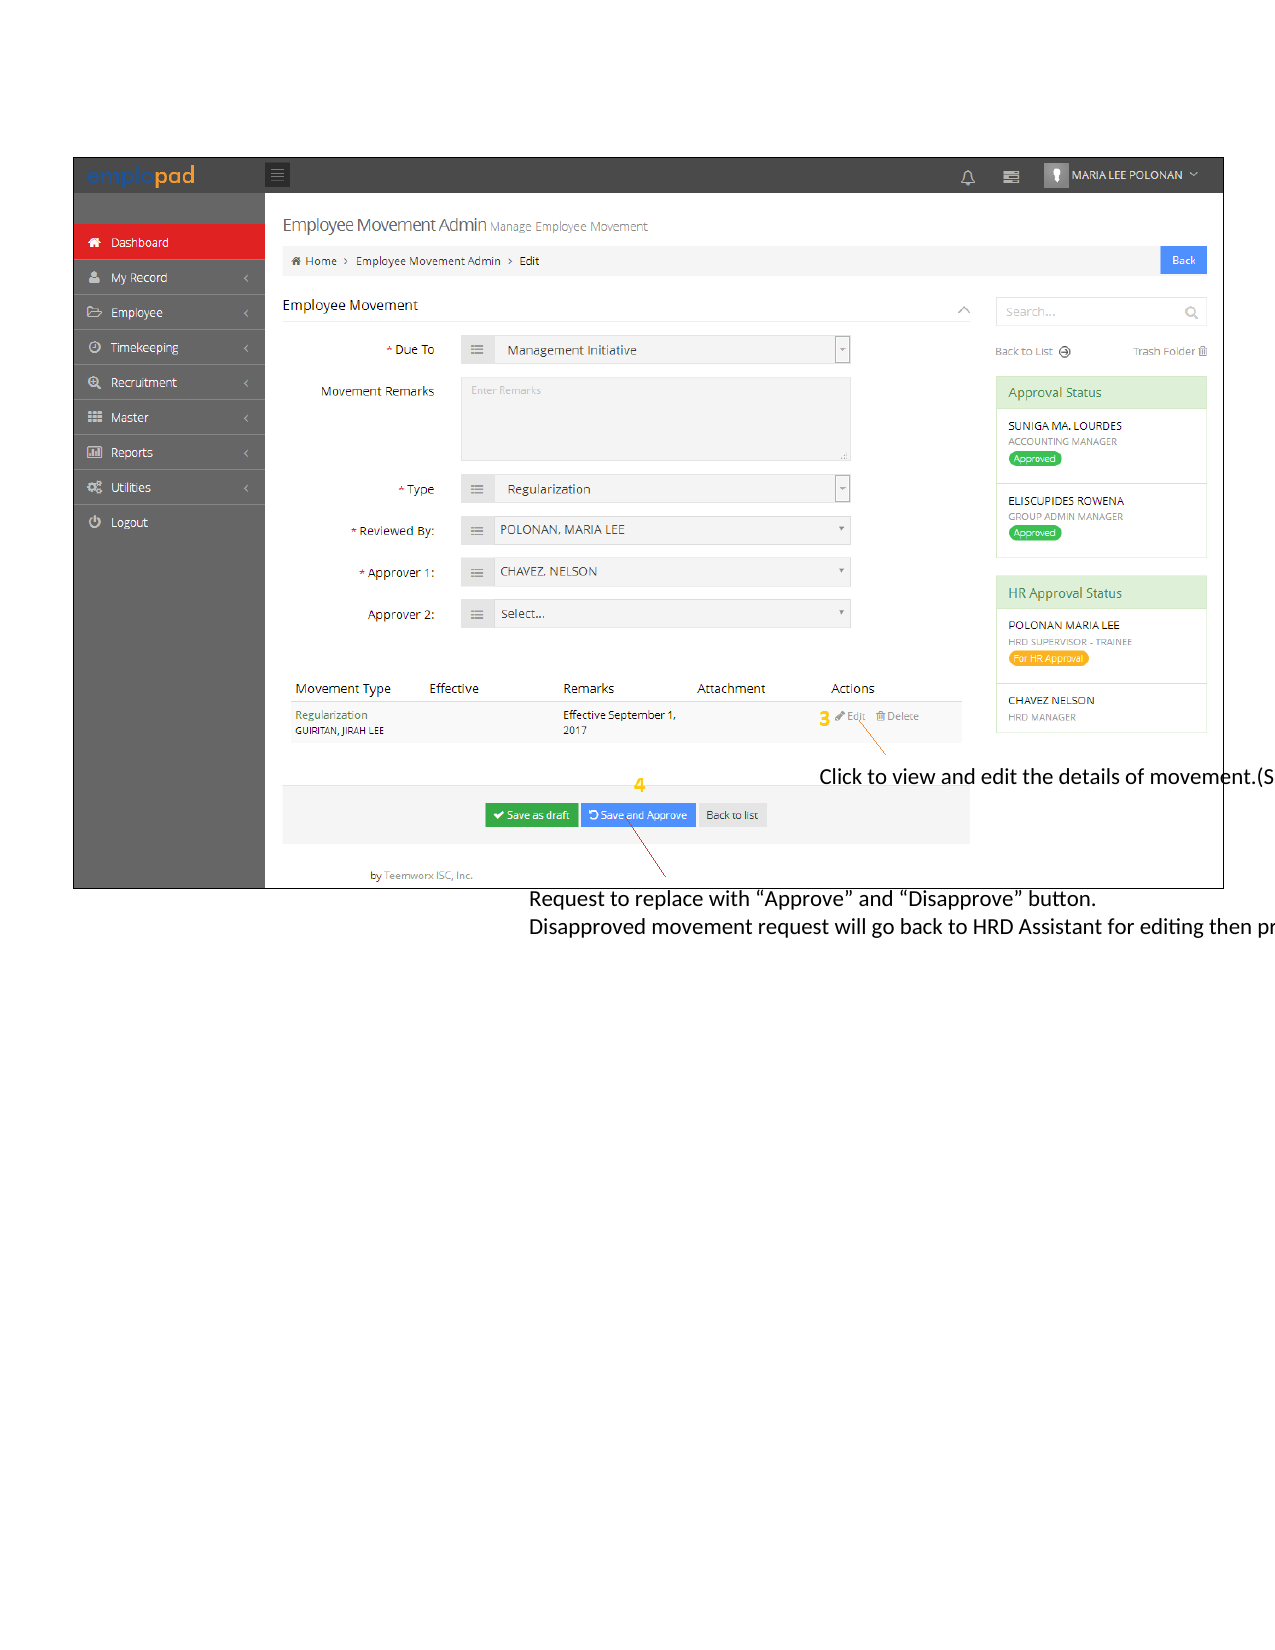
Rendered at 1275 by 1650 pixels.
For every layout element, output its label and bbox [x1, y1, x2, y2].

picture [74, 158, 1223, 888]
